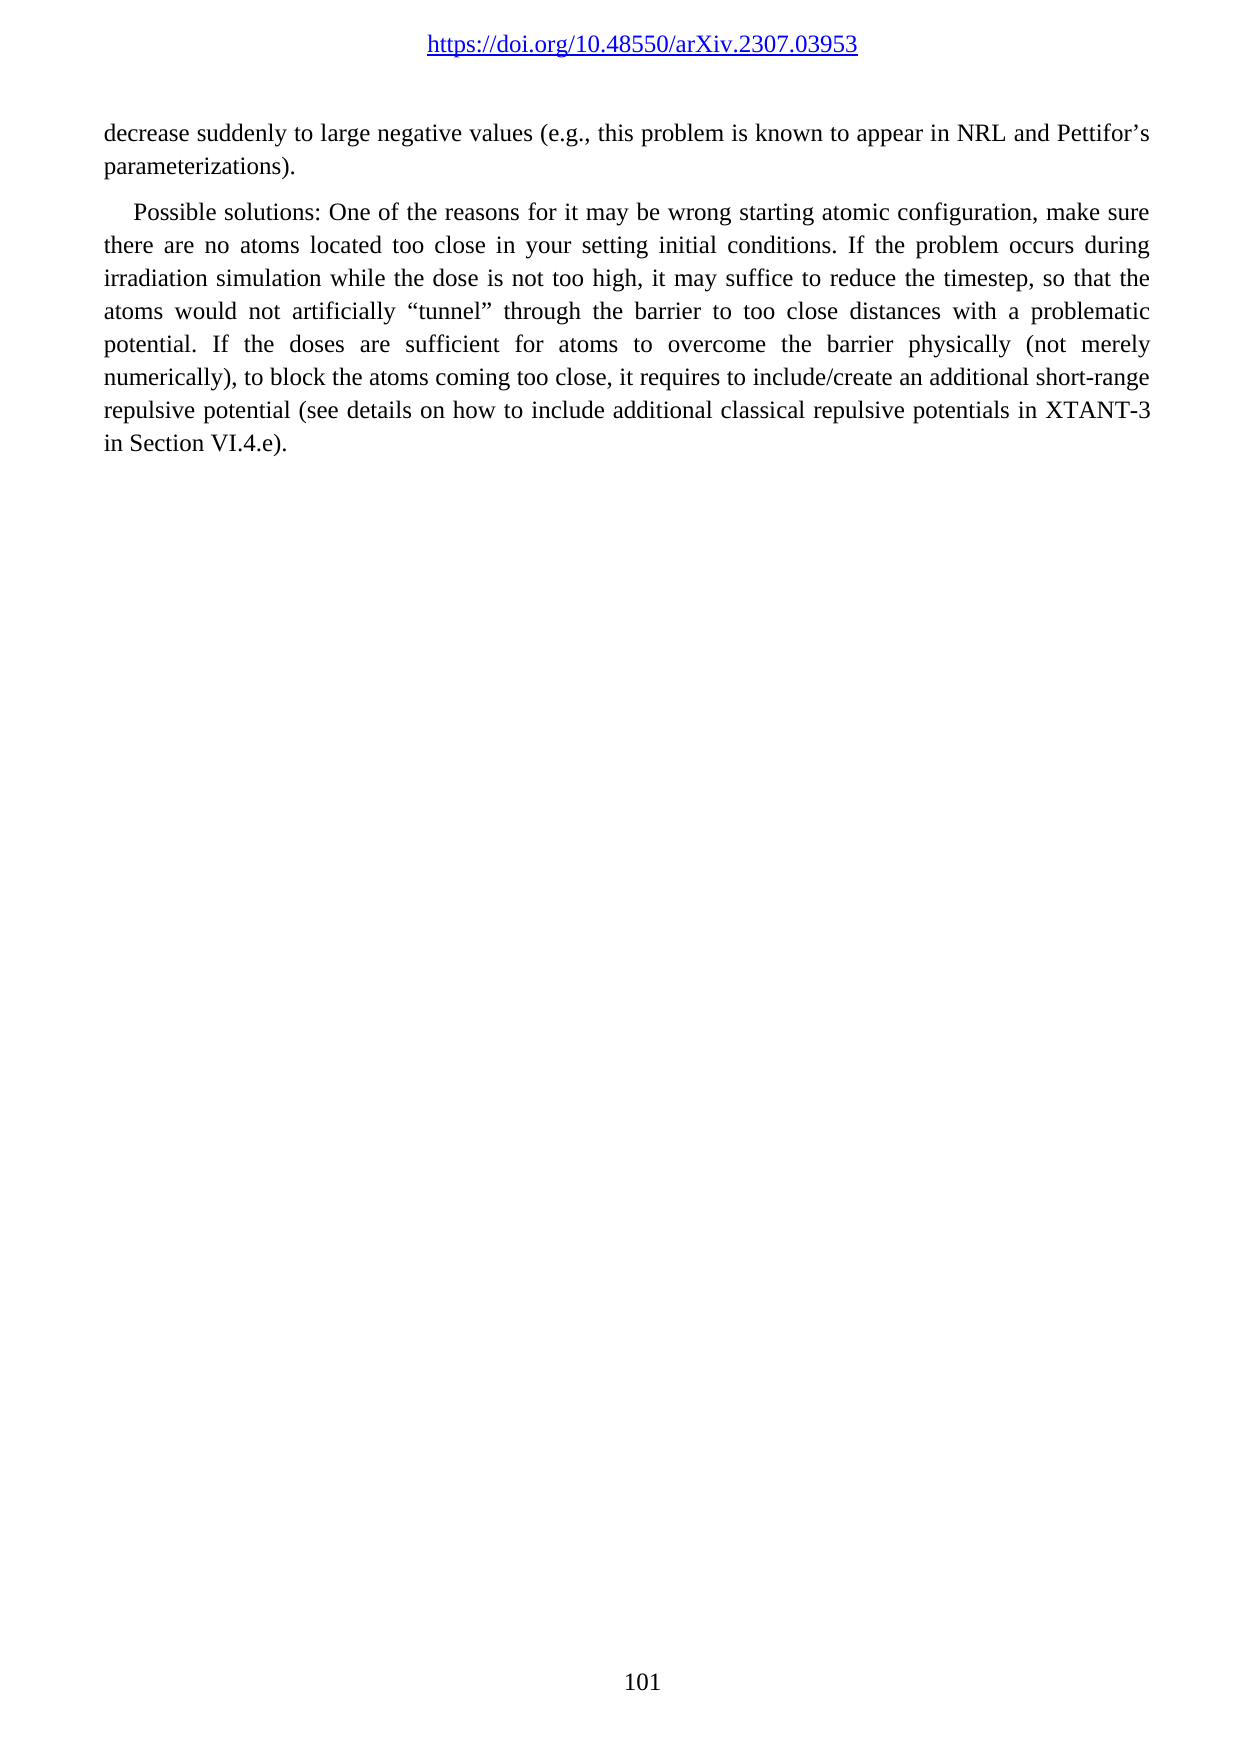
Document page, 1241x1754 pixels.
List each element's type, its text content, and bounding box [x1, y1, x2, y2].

text Possible solutions: One of the reasons for it may be wrong starting atomic configuration, make sure there are no atoms located too close in your setting initial conditions. If the problem occurs during irradiation simulation while the dose is not too high, it may suffice to reduce the timestep, so that the atoms would not artificially “tunnel” through the barrier to too close distances with a problematic potential. If the doses are sufficient for atoms to overcome the barrier physically (not merely numerically), to block the atoms coming too close, it requires to include/create an additional short-range repulsive potential (see details on how to include additional classical repulsive potentials in XTANT-3 in Section VI.4.e). [103, 197, 1152, 457]
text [103, 118, 1152, 180]
